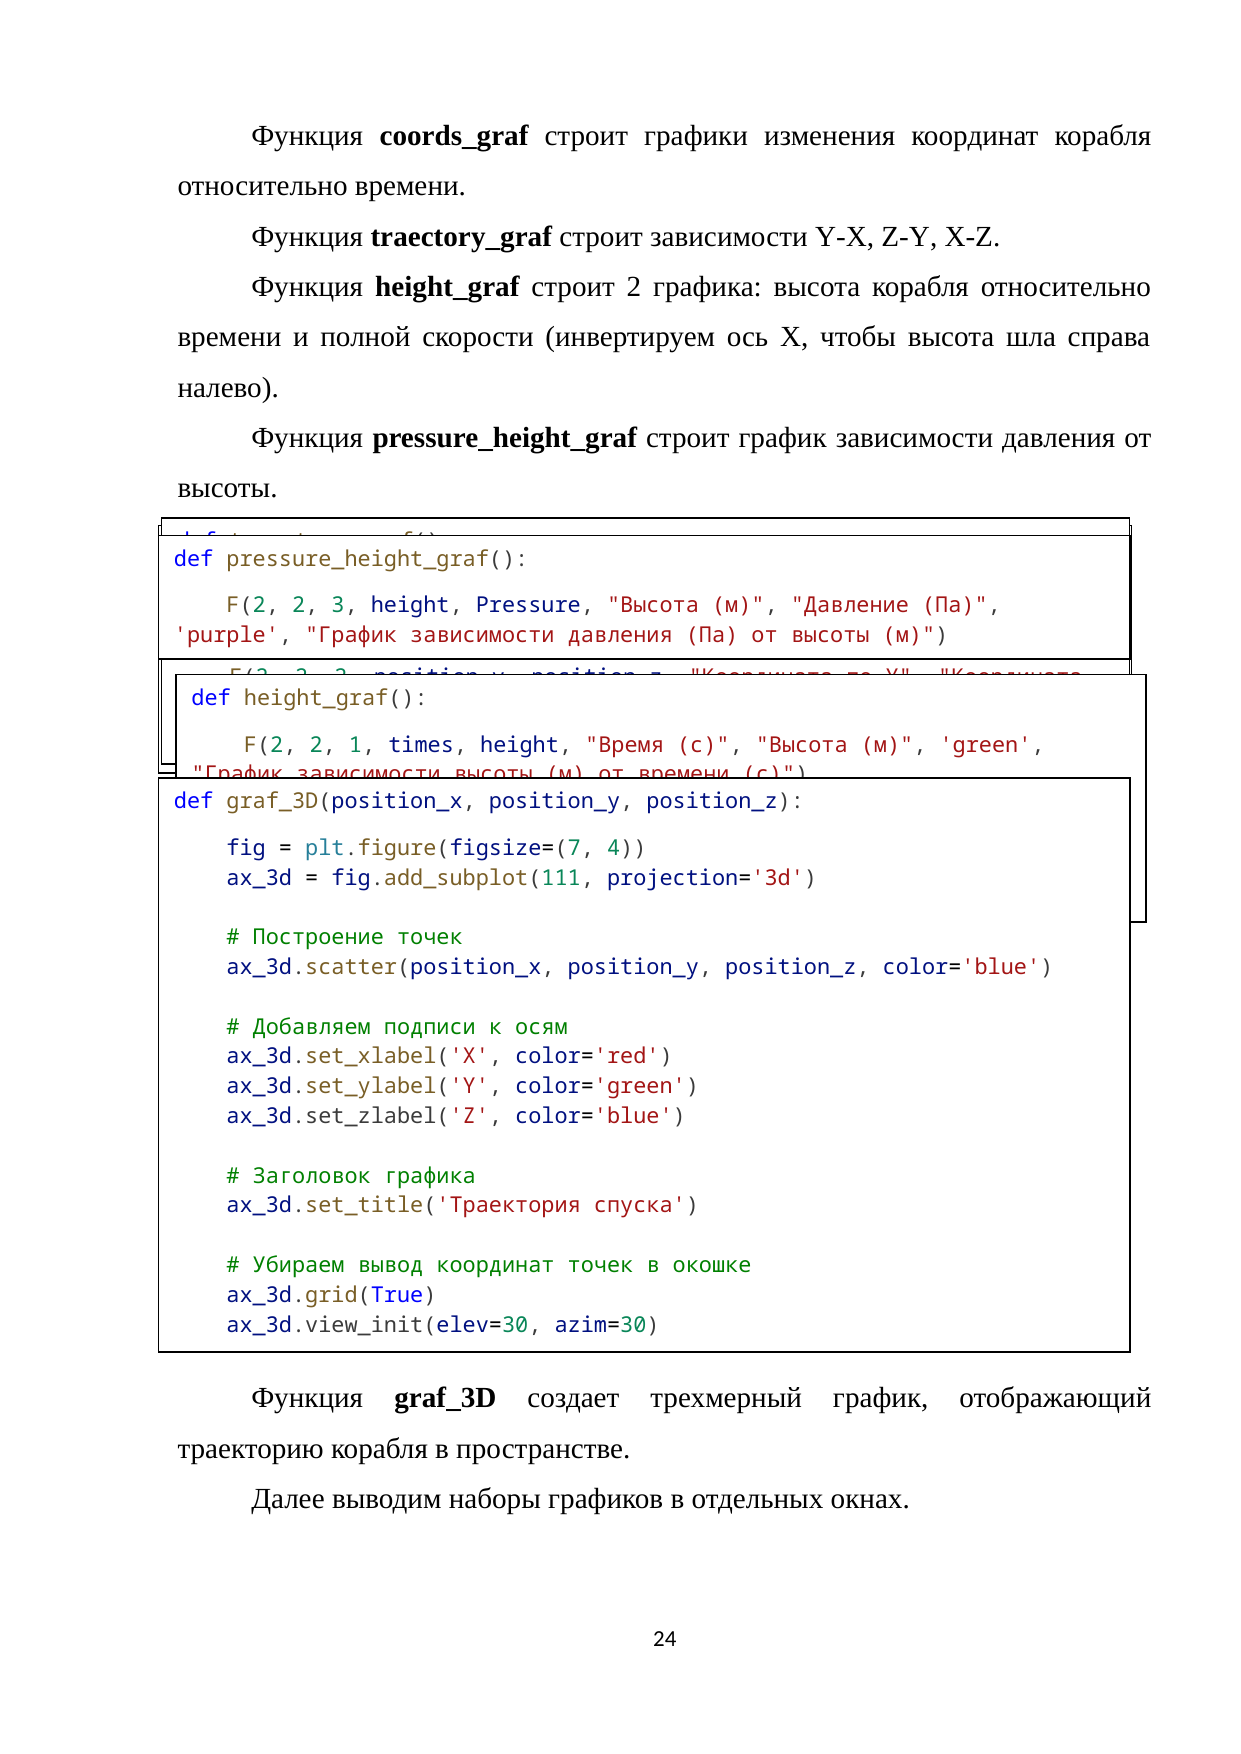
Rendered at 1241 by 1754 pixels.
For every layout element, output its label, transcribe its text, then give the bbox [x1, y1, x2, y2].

list Функция graf_3D создает трехмерный график, отображающий траекторию корабля в пространстве. [177, 521, 1152, 1464]
list Функция traectory_graf строит зависимости Y-X, Z-Y, X-Z. [177, 219, 1152, 252]
list Функция height_graf строит 2 графика: высота корабля относительно времени и полной скорости (инвертируем ось X, чтобы высота шла справа налево). [177, 269, 1152, 403]
list Функция pressure_height_graf строит график зависимости давления от высоты. [177, 420, 1152, 504]
list Функция coords_graf строит графики изменения координат корабля относительно времени. [177, 118, 1152, 202]
list Далее выводим наборы графиков в отдельных окнах. [177, 1481, 1152, 1515]
